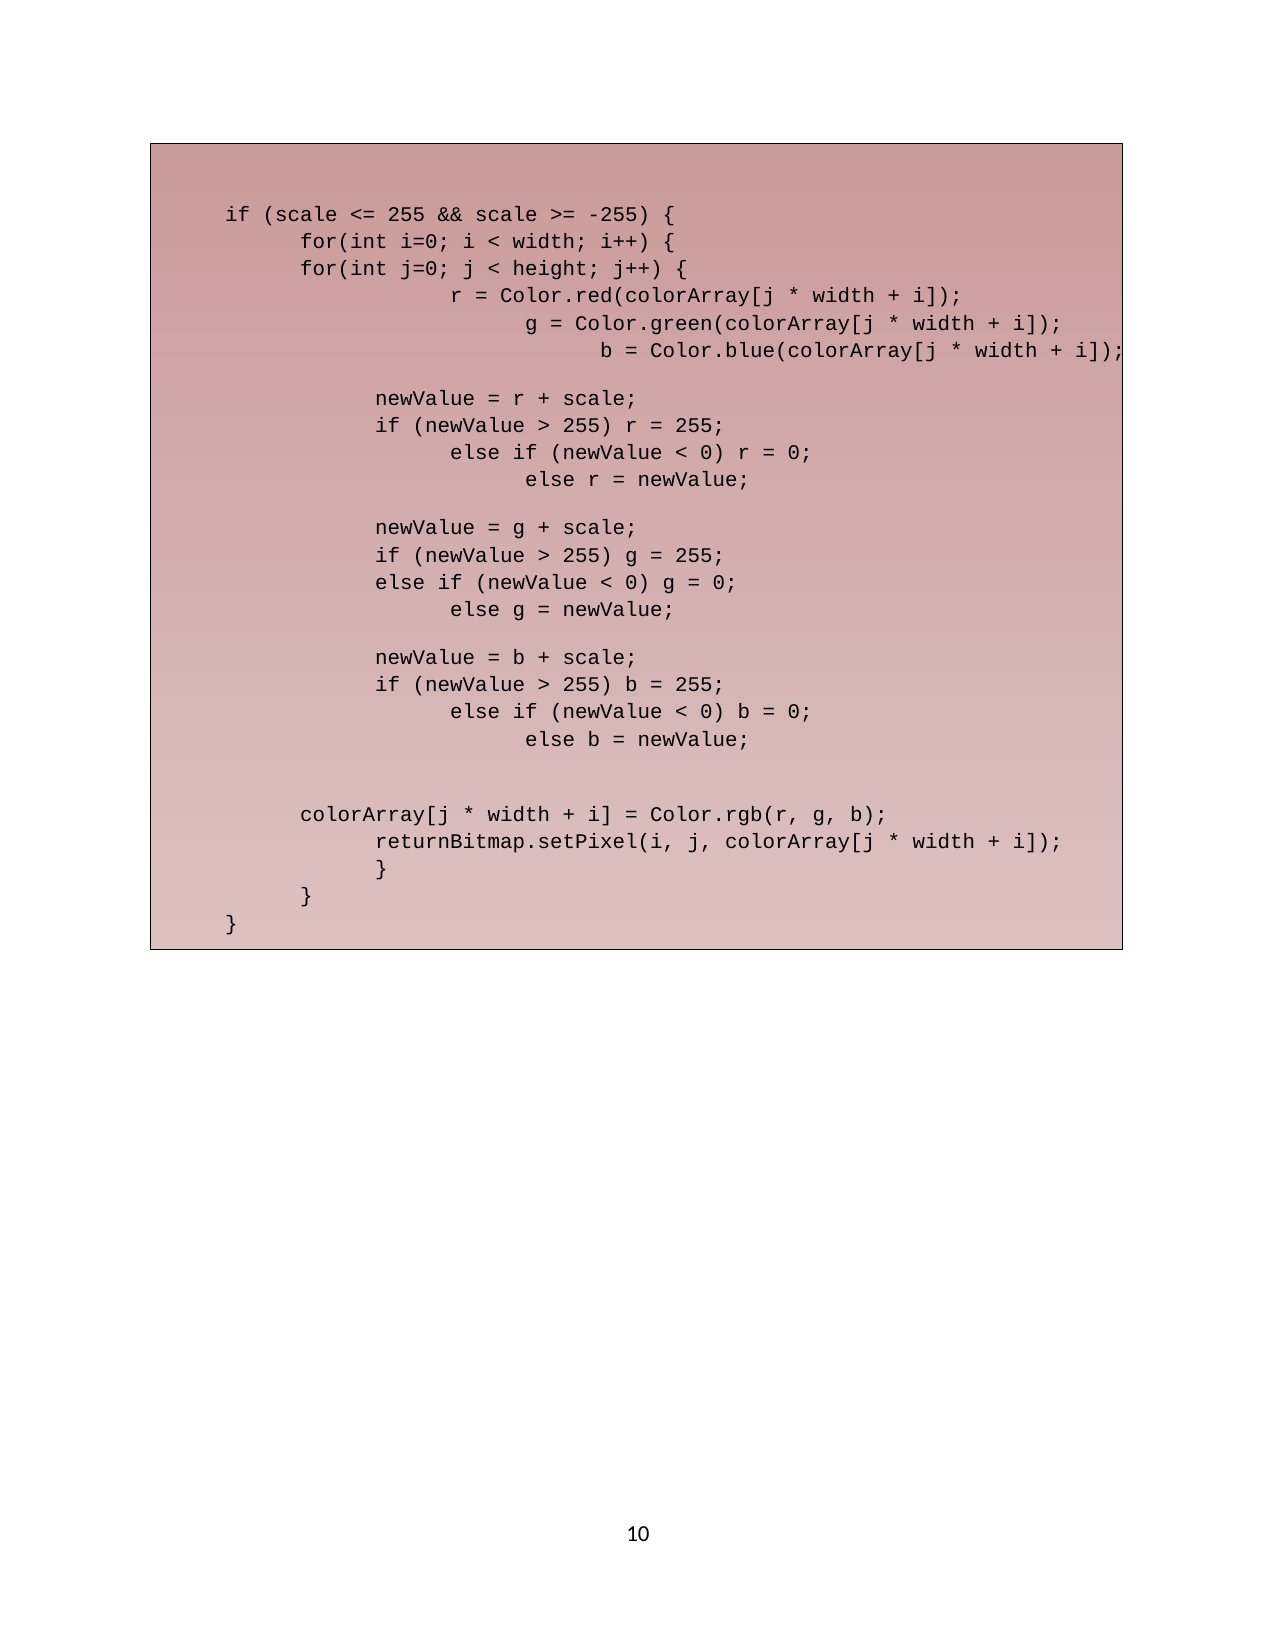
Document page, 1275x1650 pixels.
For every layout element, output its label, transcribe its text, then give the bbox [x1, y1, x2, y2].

text if (scale <= 255 && scale >= -255) { for(int i=0; i < width; i++) { for(int j=0; j < height; j++) { r = Color.red(colorArray[j * width + i]); g = Color.green(colorArray[j * width + i]); b = Color.blue(colorArray[j * width + i]); [150, 204, 1125, 363]
text colorArray[j * width + i] = Color.rgb(r, g, b); returnBitmap.setPixel(i, j, colorArray[j * width + i]); } } } [150, 804, 1125, 936]
text newValue = g + scale; if (newValue > 255) g = 255; else if (newValue < 0) g = 0; else g = newValue; [150, 517, 1125, 623]
text newValue = r + scale; if (newValue > 255) r = 255; else if (newValue < 0) r = 0; else r = newValue; [150, 388, 1125, 493]
text newValue = b + scale; if (newValue > 255) b = 255; else if (newValue < 0) b = 0; else b = newValue; [150, 647, 1125, 779]
